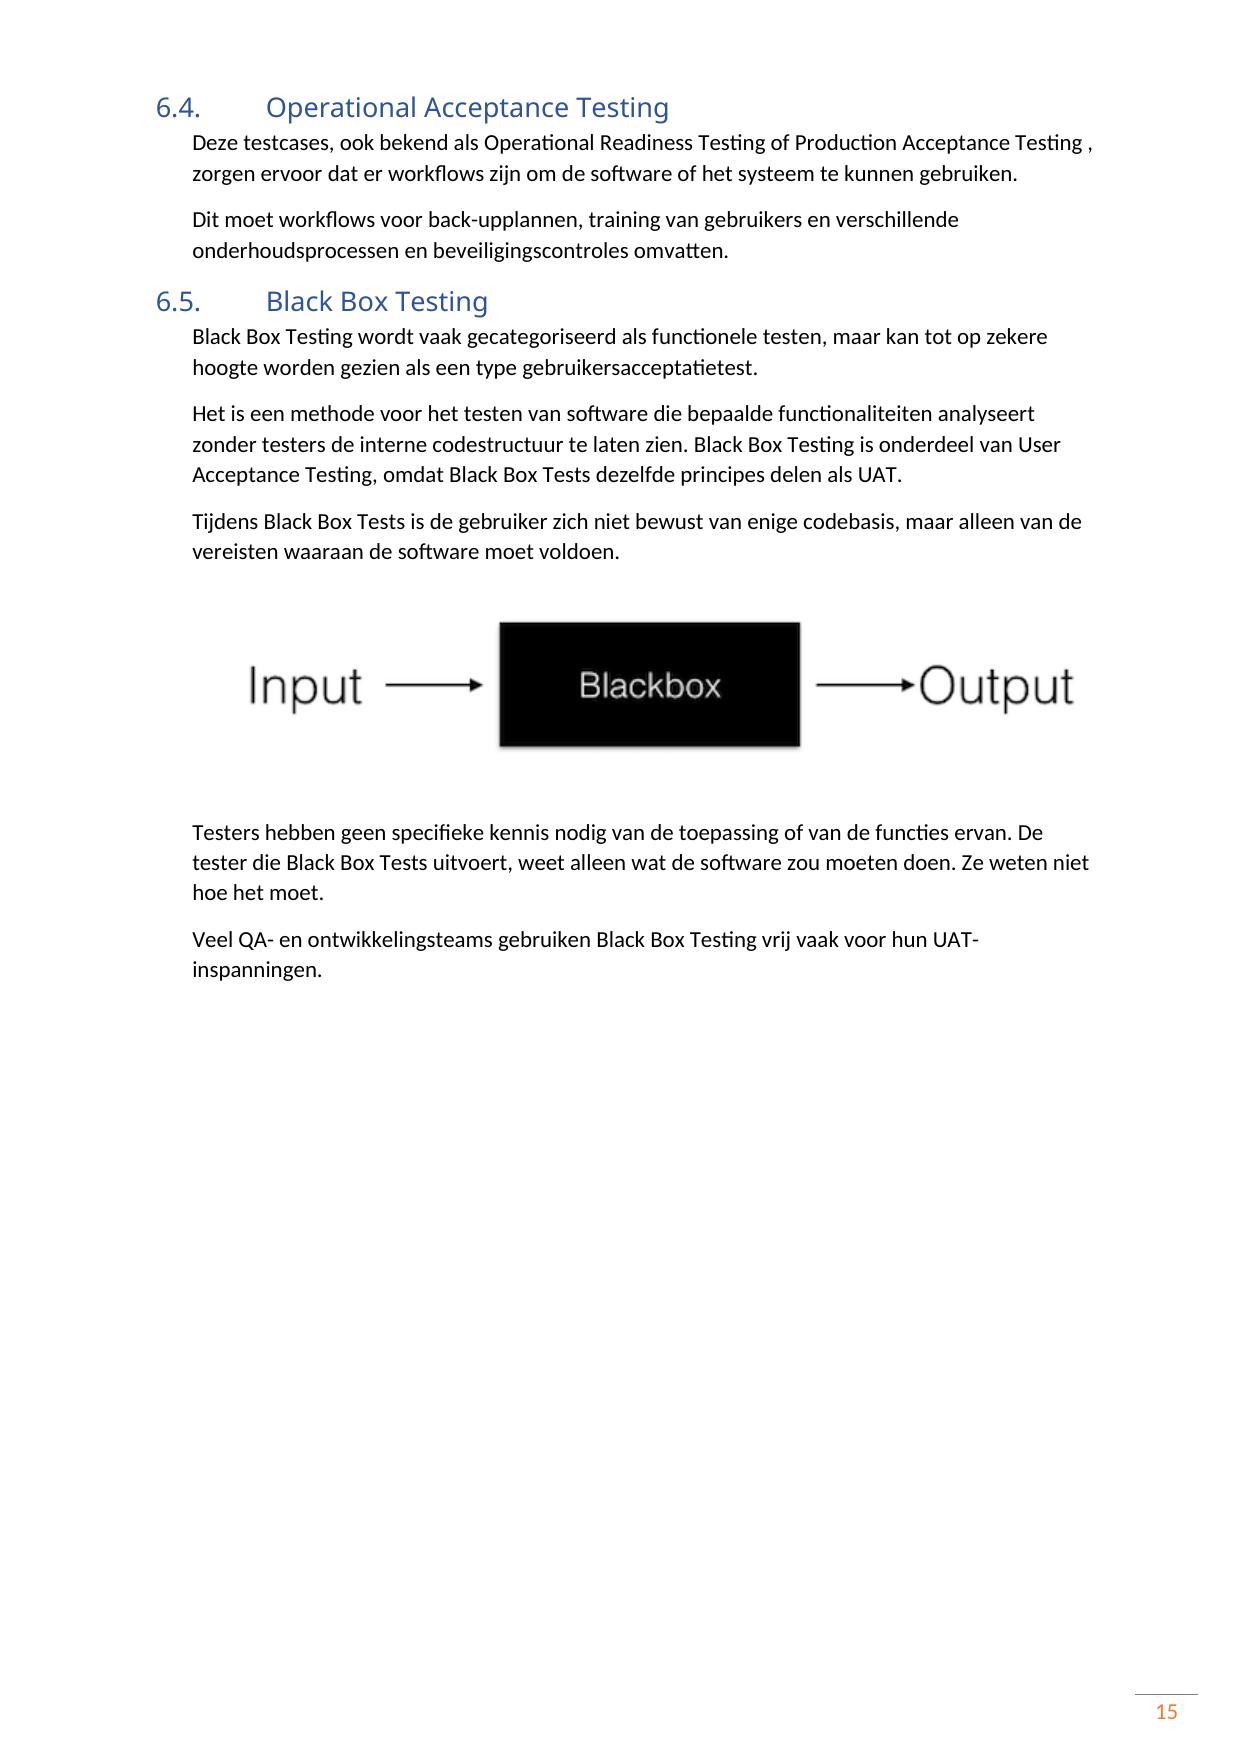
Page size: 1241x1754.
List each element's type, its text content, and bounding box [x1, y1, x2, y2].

text Deze testcases, ook bekend als Operational Readiness Testing of Production Acceptance Testing , zorgen ervoor dat er workflows zijn om de software of het systeem te kunnen gebruiken. [192, 128, 1107, 187]
text Het is een methode voor het testen van software die bepaalde functionaliteiten analyseert zonder testers de interne codestructuur te laten zien. Black Box Testing is onderdeel van User Acceptance Testing, omdat Black Box Tests dezelfde principes delen als UAT. [192, 399, 1093, 488]
text Tijdens Black Box Tests is de gebruiker zich niet bewust van enige codebasis, maar alleen van de vereisten waaraan de software moet voldoen. [192, 507, 1093, 565]
text Dit moet workflows voor back-upplannen, training van gebruikers en verschillende onderhoudsprocessen en beveiligingscontroles omvatten. [192, 206, 1093, 264]
subtitle Operational Acceptance Testing [156, 89, 1093, 126]
text Testers hebben geen specifieke kennis nodig van de toepassing of van de functies ervan. De tester die Black Box Tests uitvoert, weet alleen wat de software zou moeten doen. Ze weten niet hoe het moet. [192, 797, 1093, 906]
text Black Box Testing wordt vaak gecategoriseerd als functionele testen, maar kan tot op zekere hoogte worden gezien als een type gebruikersacceptatietest. [192, 322, 1093, 381]
picture [192, 568, 1130, 797]
text Veel QA- en ontwikkelingsteams gebruiken Black Box Testing vrij vaak voor hun UAT-inspanningen. [192, 925, 1093, 983]
subtitle Black Box Testing [156, 283, 1093, 319]
